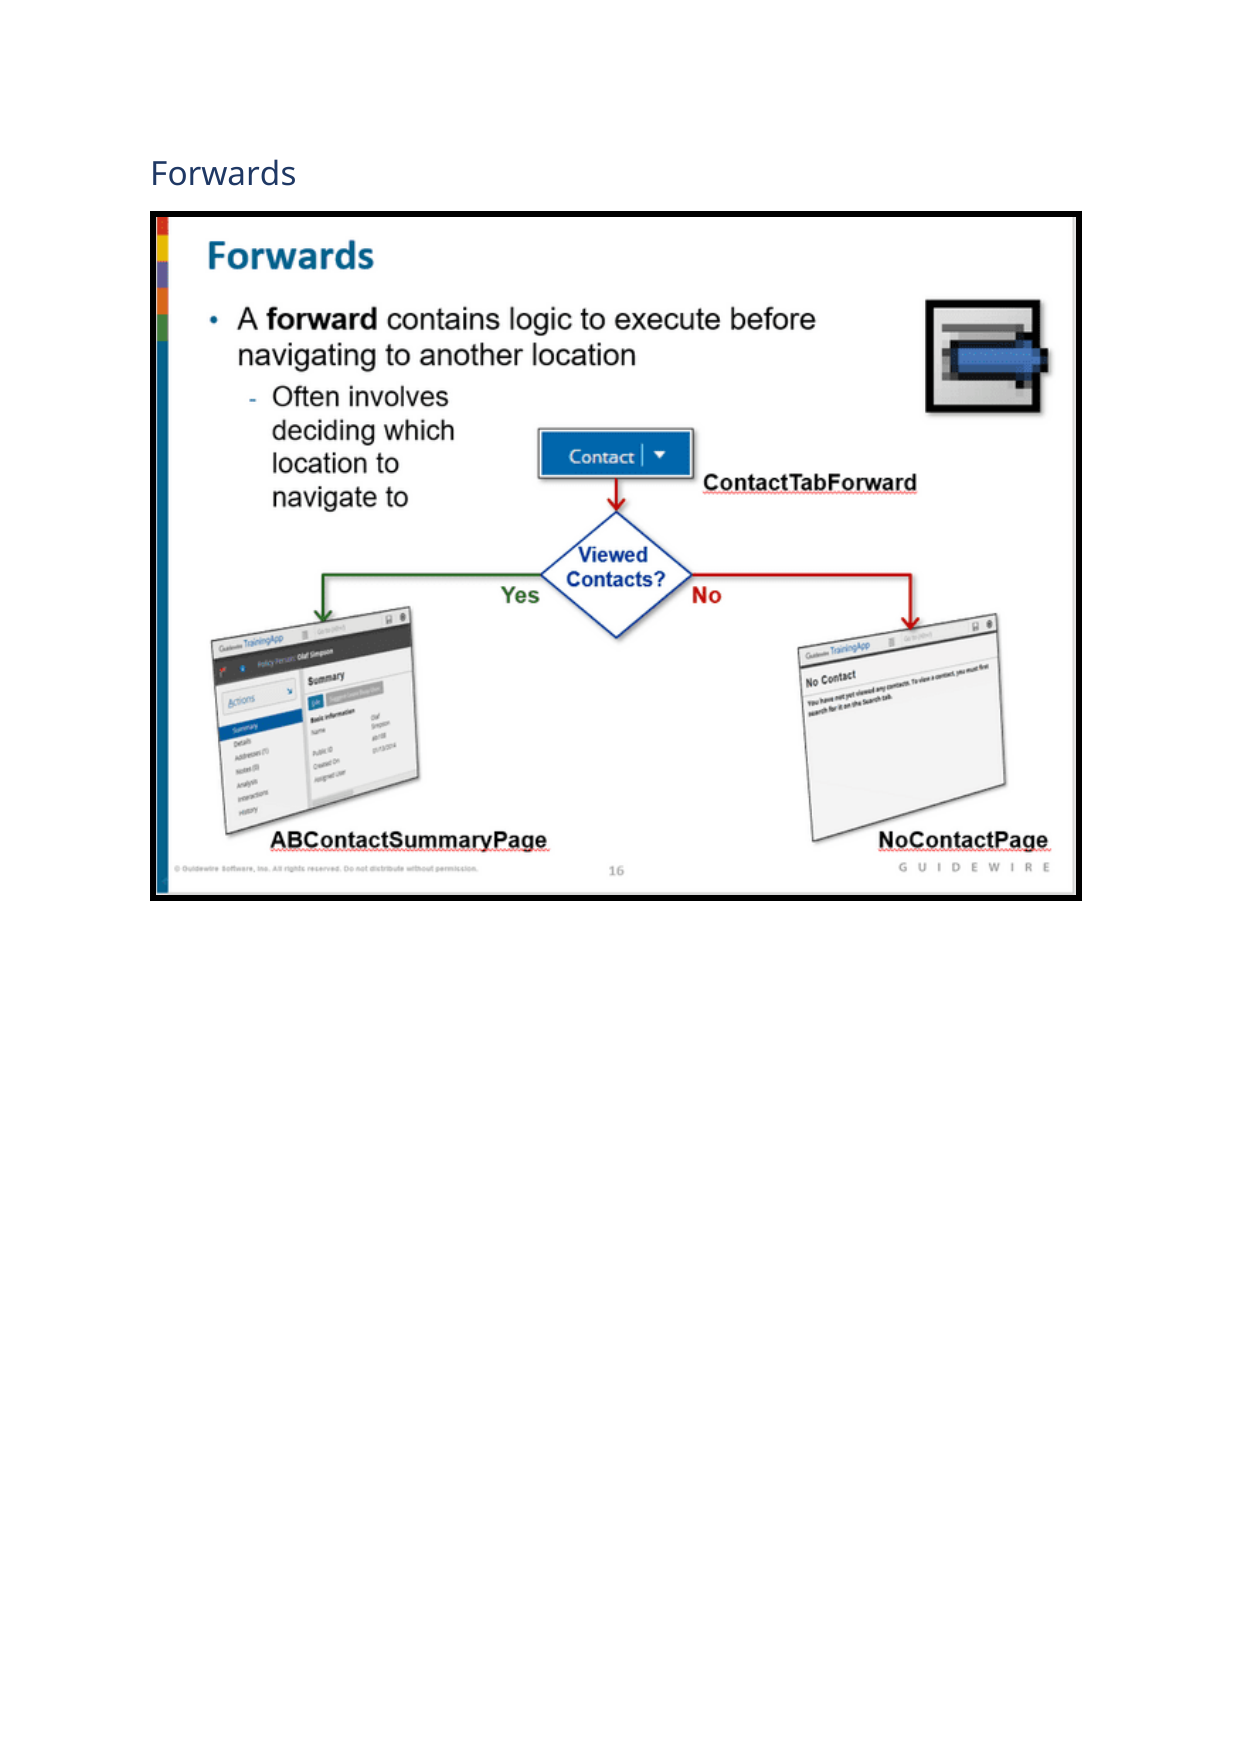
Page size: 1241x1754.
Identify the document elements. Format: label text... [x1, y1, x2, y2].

subtitle Forwards [150, 150, 1090, 195]
picture [156, 217, 1076, 895]
